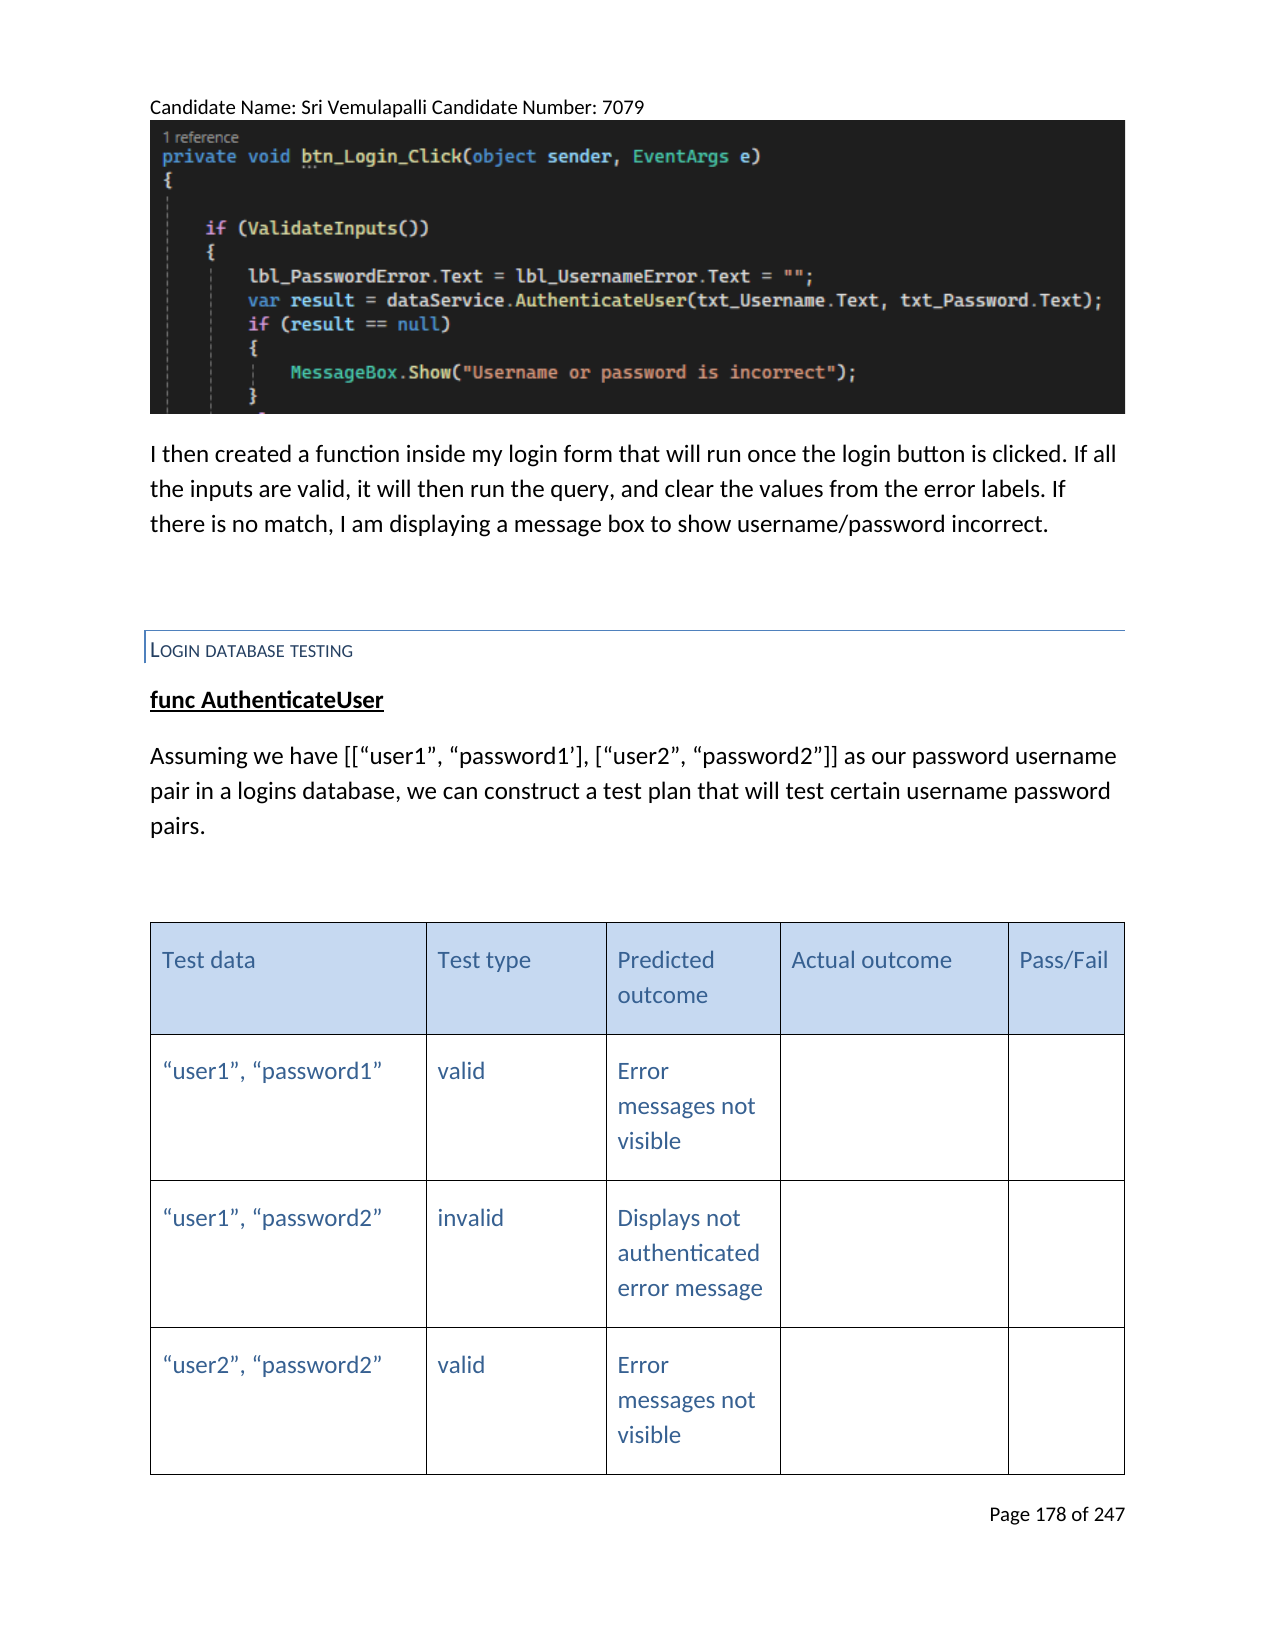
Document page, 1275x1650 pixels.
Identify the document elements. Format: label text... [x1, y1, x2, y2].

table_cell “user1”, “password1” [151, 1035, 426, 1180]
table_cell Error messages not visible [607, 1035, 780, 1180]
table_cell [1009, 1328, 1124, 1474]
table_cell valid [427, 1035, 606, 1180]
table_cell [781, 1035, 1008, 1180]
table_cell “user1”, “password2” [151, 1181, 426, 1327]
picture [150, 120, 1125, 414]
table_cell [781, 1181, 1008, 1327]
subtitle Login database testing [146, 631, 1125, 663]
table_cell Error messages not visible [607, 1328, 780, 1474]
table_cell “user2”, “password2” [151, 1328, 426, 1474]
table_cell valid [427, 1328, 606, 1474]
text func AuthenticateUser [150, 684, 1125, 715]
table_cell [781, 1328, 1008, 1474]
table_header Pass/Fail [1009, 923, 1124, 1034]
table_cell [1009, 1181, 1124, 1327]
table_header Actual outcome [781, 923, 1008, 1034]
table_header Test data [151, 923, 426, 1034]
table_header Test type [427, 923, 606, 1034]
table_cell invalid [427, 1181, 606, 1327]
text I then created a function inside my login form that will run once the login button is clicked. If all the inputs are valid, it will then run the query, and clear the values from the error labels. If there is no match, I am displaying a message box to show username/password incorrect. [150, 438, 1125, 538]
table_header Predicted outcome [607, 923, 780, 1034]
table_cell [1009, 1035, 1124, 1180]
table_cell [607, 1181, 780, 1327]
text Assuming we have [[“user1”, “password1’], [“user2”, “password2”]] as our password username pair in a logins database, we can construct a test plan that will test certain username password pairs. [150, 740, 1125, 841]
